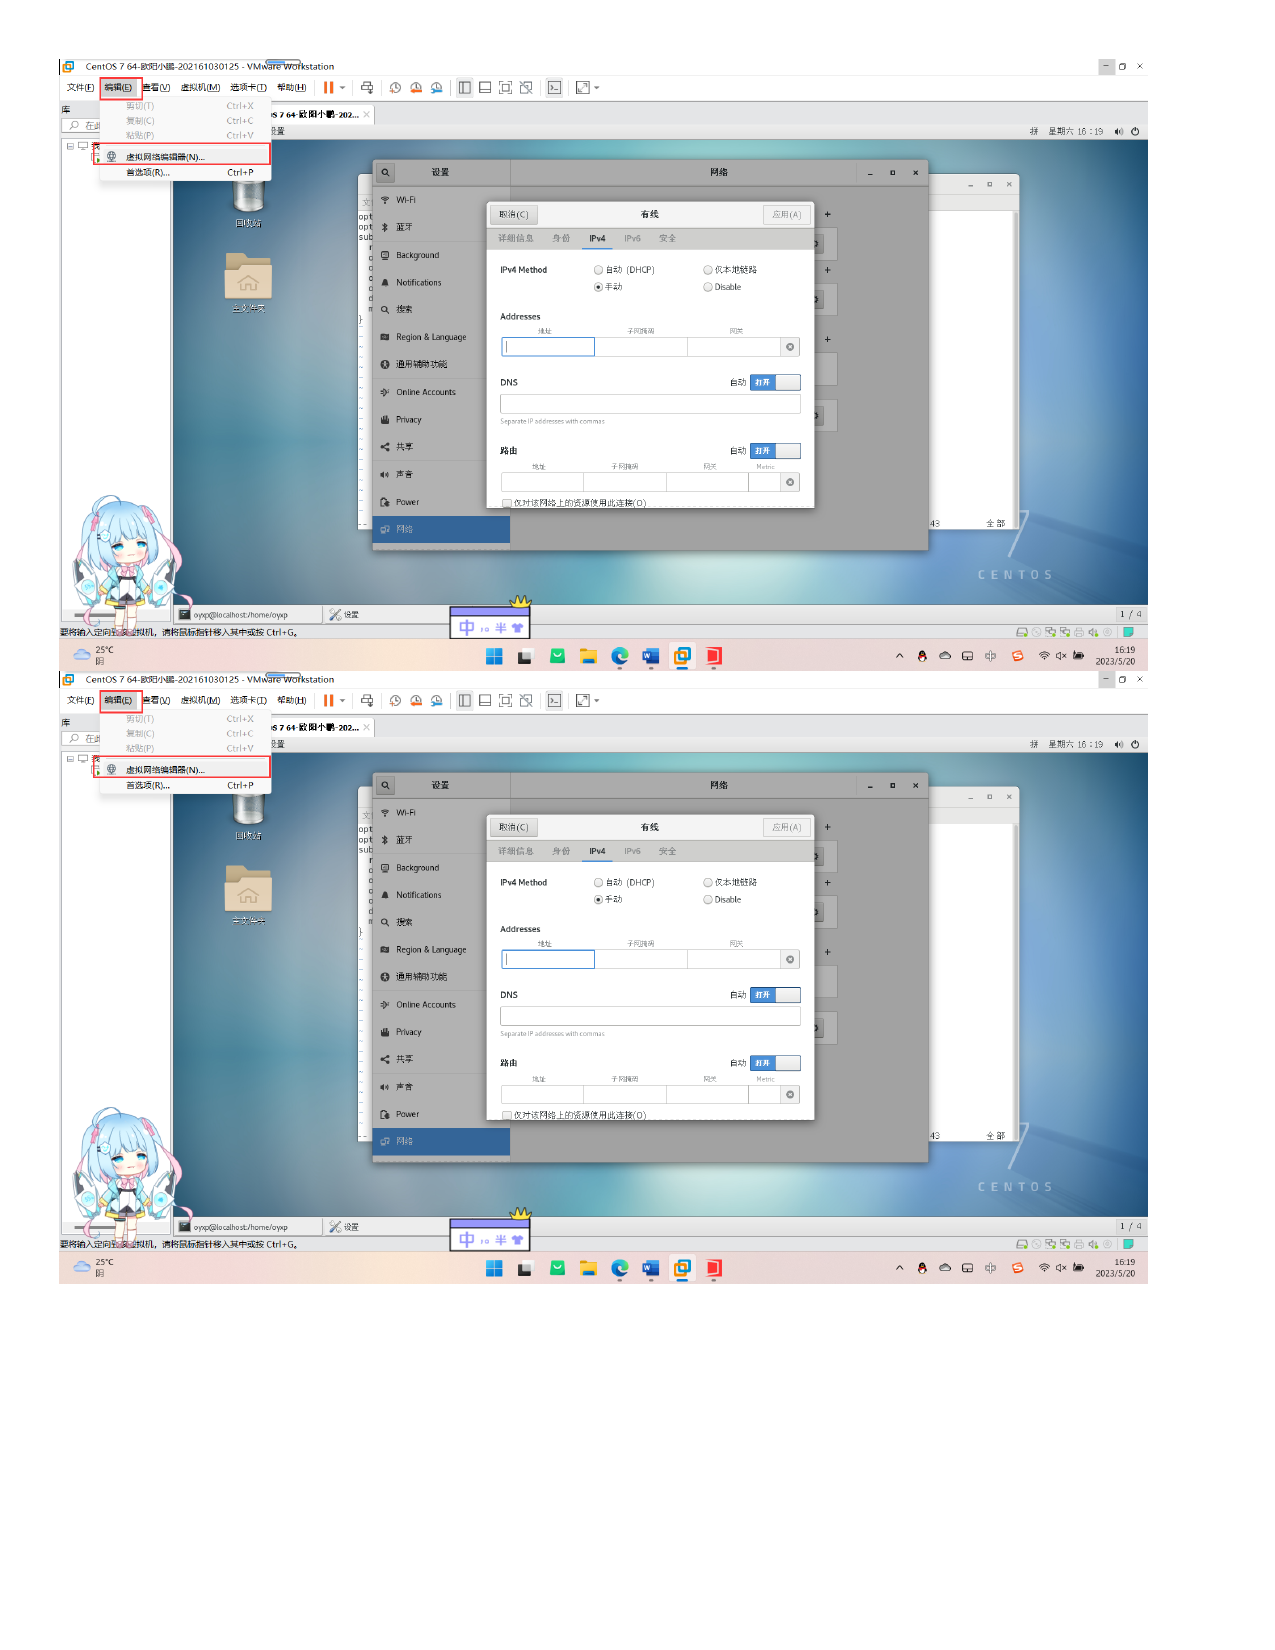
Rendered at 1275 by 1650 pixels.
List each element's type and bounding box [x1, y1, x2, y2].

picture [59, 59, 1148, 1284]
